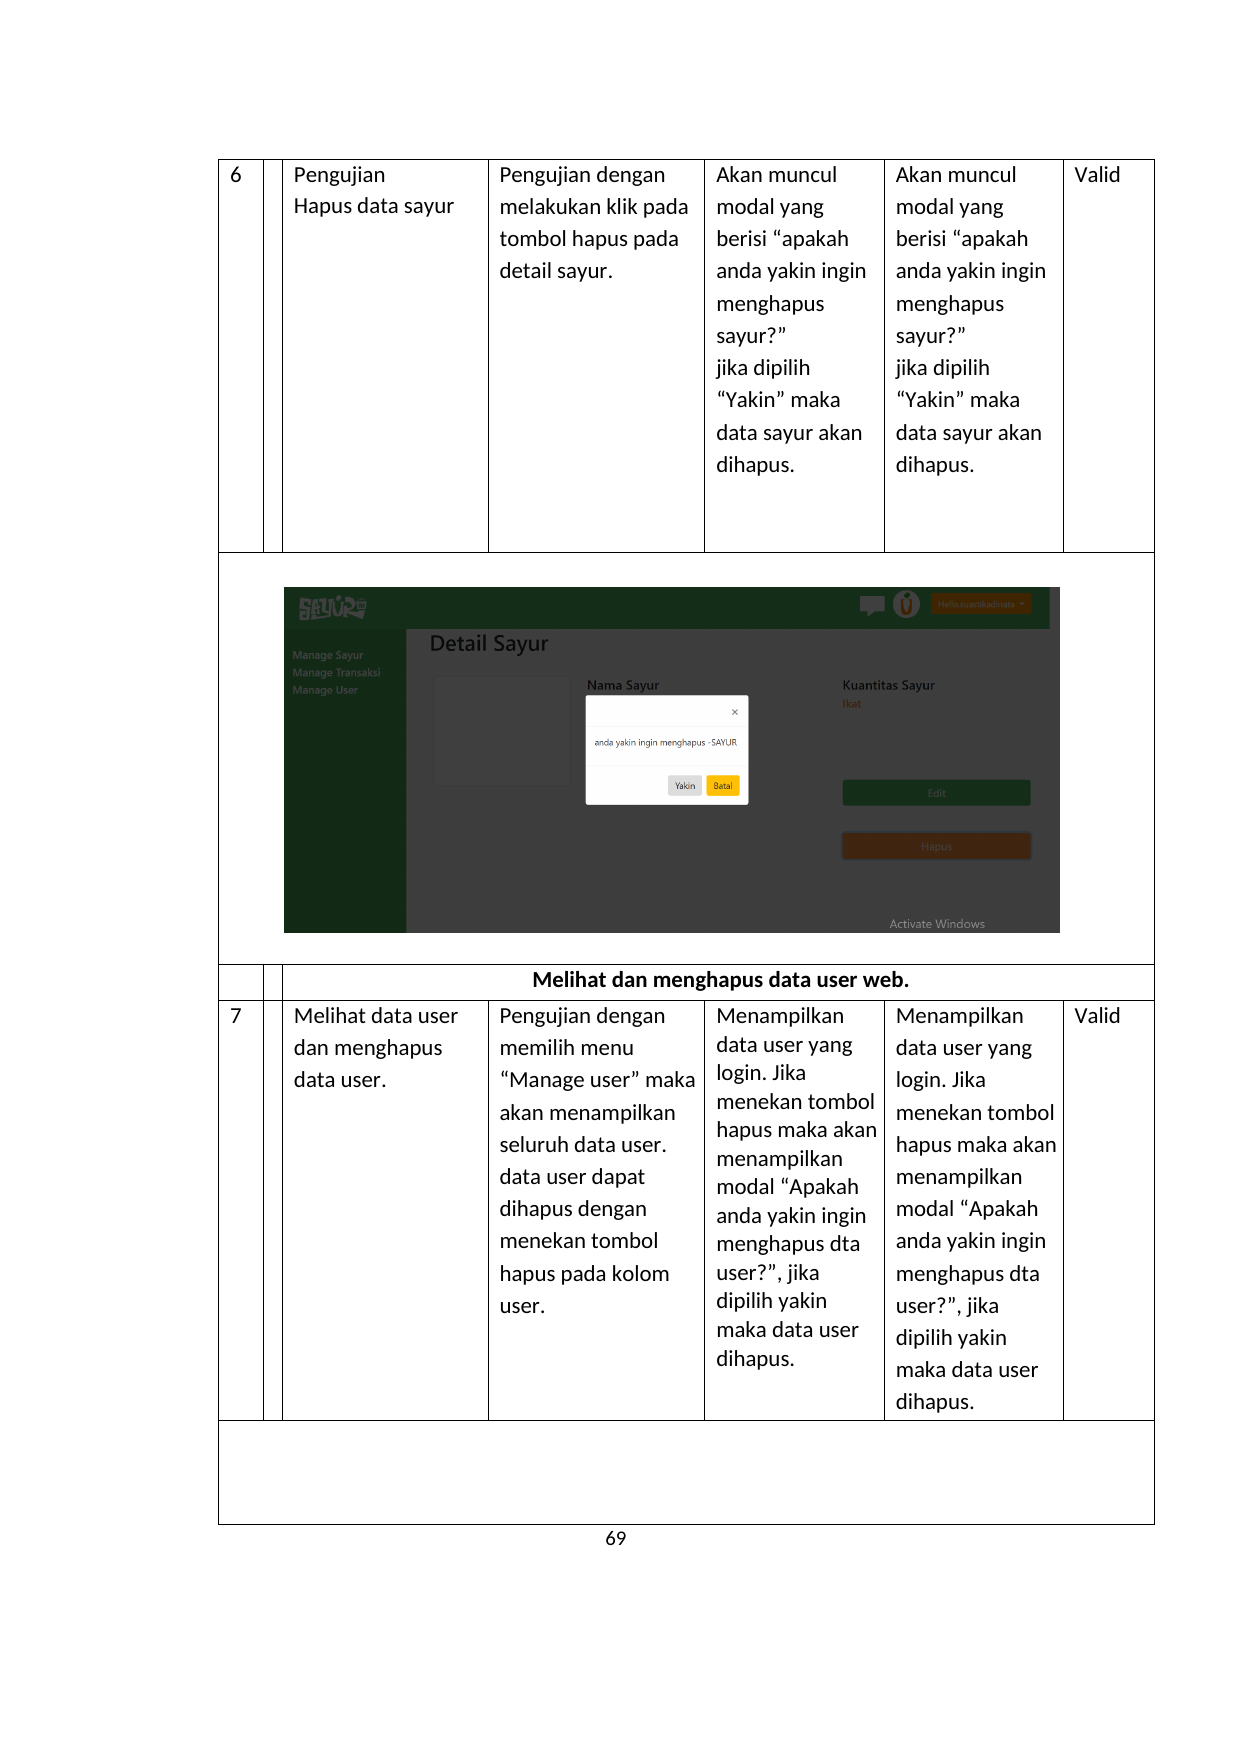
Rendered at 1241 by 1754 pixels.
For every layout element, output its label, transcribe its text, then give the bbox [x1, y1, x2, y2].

table_cell Akan muncul modal yang berisi “apakah anda yakin ingin menghapus sayur?” jika dipilih “Yakin” maka data sayur akan dihapus. [885, 160, 1063, 552]
table_cell [219, 553, 1154, 964]
table_cell 6 [219, 160, 263, 552]
table_cell [219, 965, 263, 1000]
table_cell Akan muncul modal yang berisi “apakah anda yakin ingin menghapus sayur?” jika dipilih “Yakin” maka data sayur akan dihapus. [705, 160, 884, 552]
table_cell Valid [1064, 1001, 1154, 1420]
table_cell Menampilkan data user yang login. Jika menekan tombol hapus maka akan menampilkan modal “Apakah anda yakin ingin menghapus dta user?”, jika dipilih yakin maka data user dihapus. [885, 1001, 1063, 1420]
table_cell Pengujian dengan melakukan klik pada tombol hapus pada detail sayur. [489, 160, 704, 552]
table_cell [263, 1421, 1154, 1524]
table_cell Melihat dan menghapus data user web. [283, 965, 1154, 1000]
table_cell [219, 1421, 263, 1524]
table_cell Valid [1064, 160, 1154, 552]
table_cell [264, 1001, 282, 1420]
table_cell [264, 965, 282, 1000]
picture [284, 587, 1060, 933]
table_cell Menampilkan data user yang login. Jika menekan tombol hapus maka akan menampilkan modal “Apakah anda yakin ingin menghapus dta user?”, jika dipilih yakin maka data user dihapus. [705, 1001, 884, 1420]
table_cell Melihat data user dan menghapus data user. [283, 1001, 488, 1420]
table_cell Pengujian Hapus data sayur [283, 160, 488, 552]
table_cell Pengujian dengan memilih menu “Manage user” maka akan menampilkan seluruh data user. data user dapat dihapus dengan menekan tombol hapus pada kolom user. [489, 1001, 704, 1420]
table_cell [264, 160, 282, 552]
table_cell 7 [219, 1001, 263, 1420]
